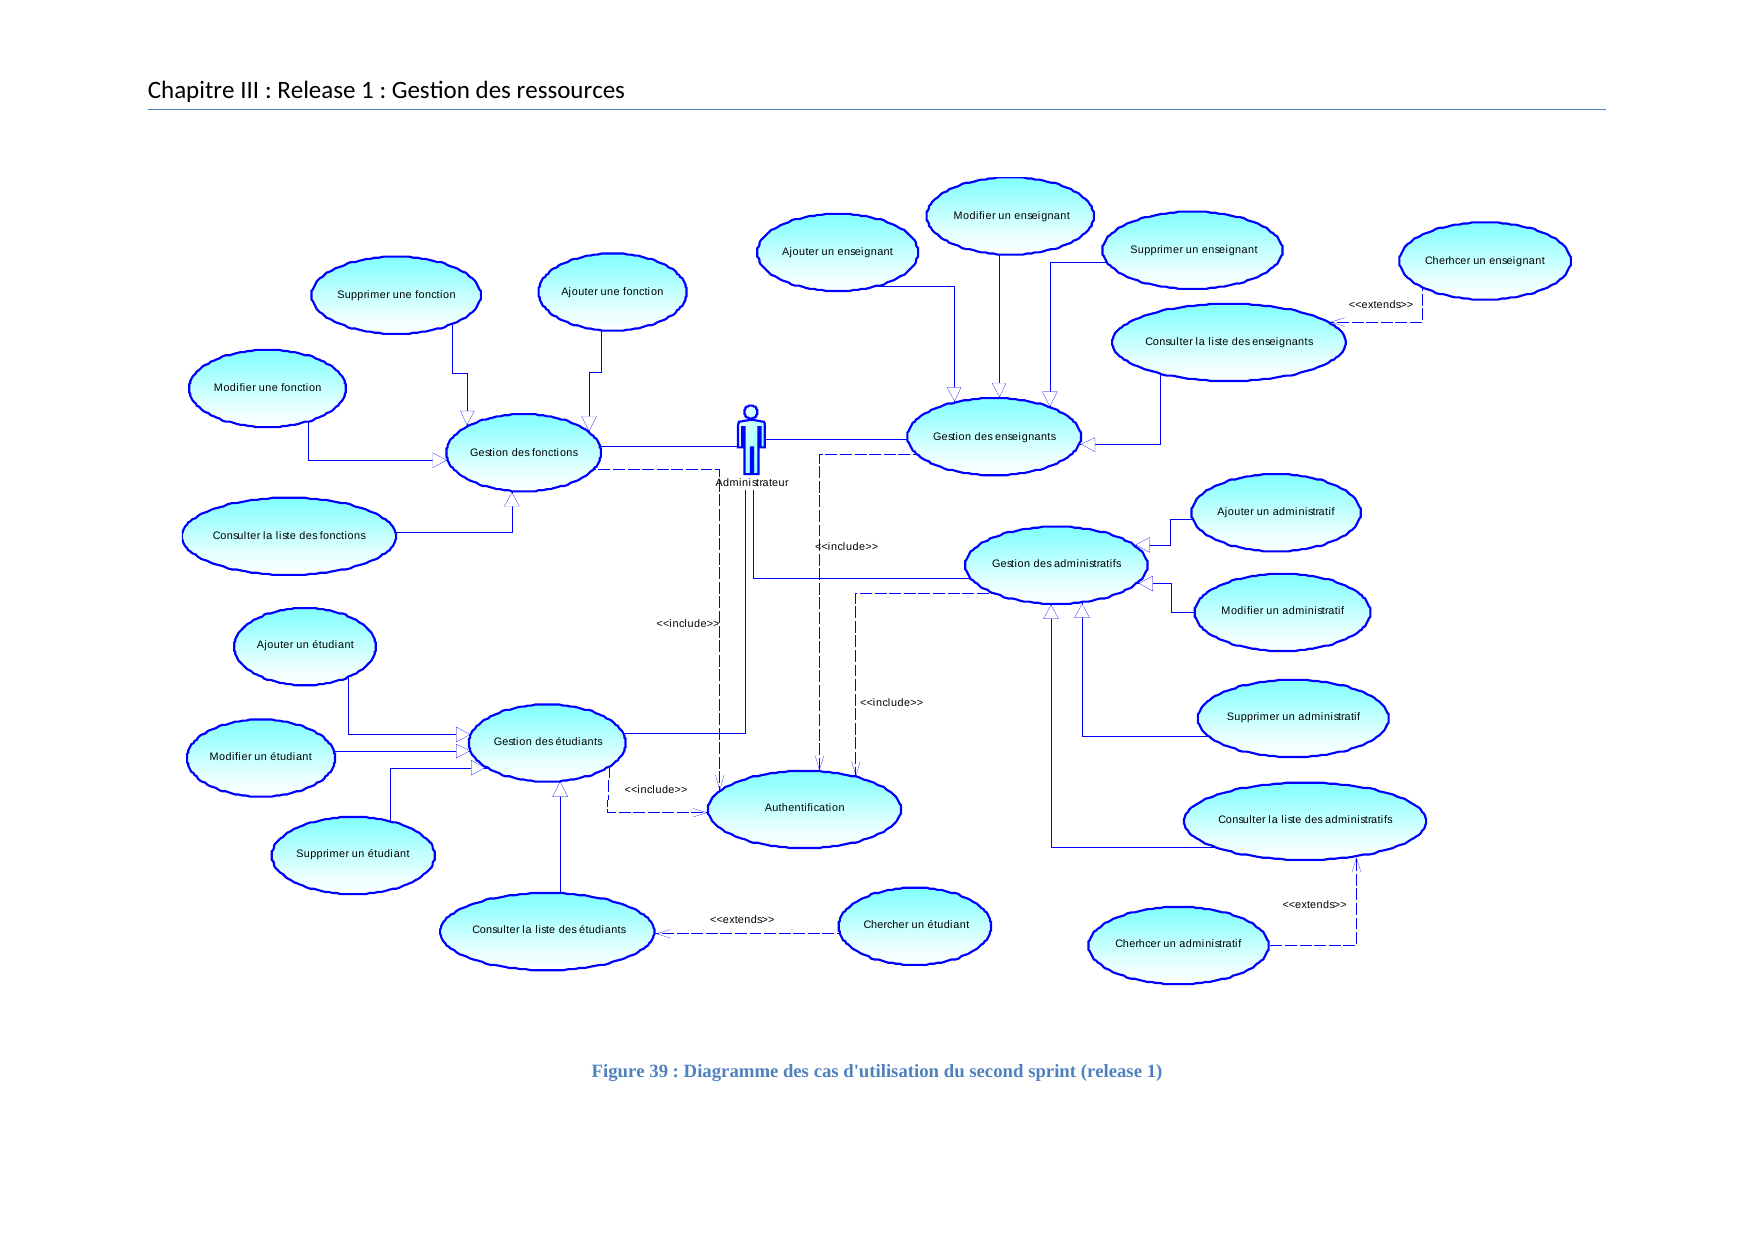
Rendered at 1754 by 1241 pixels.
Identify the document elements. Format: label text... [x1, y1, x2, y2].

text Figure 39 : Diagramme des cas d'utilisation du second sprint (release 1) [148, 1060, 1606, 1082]
